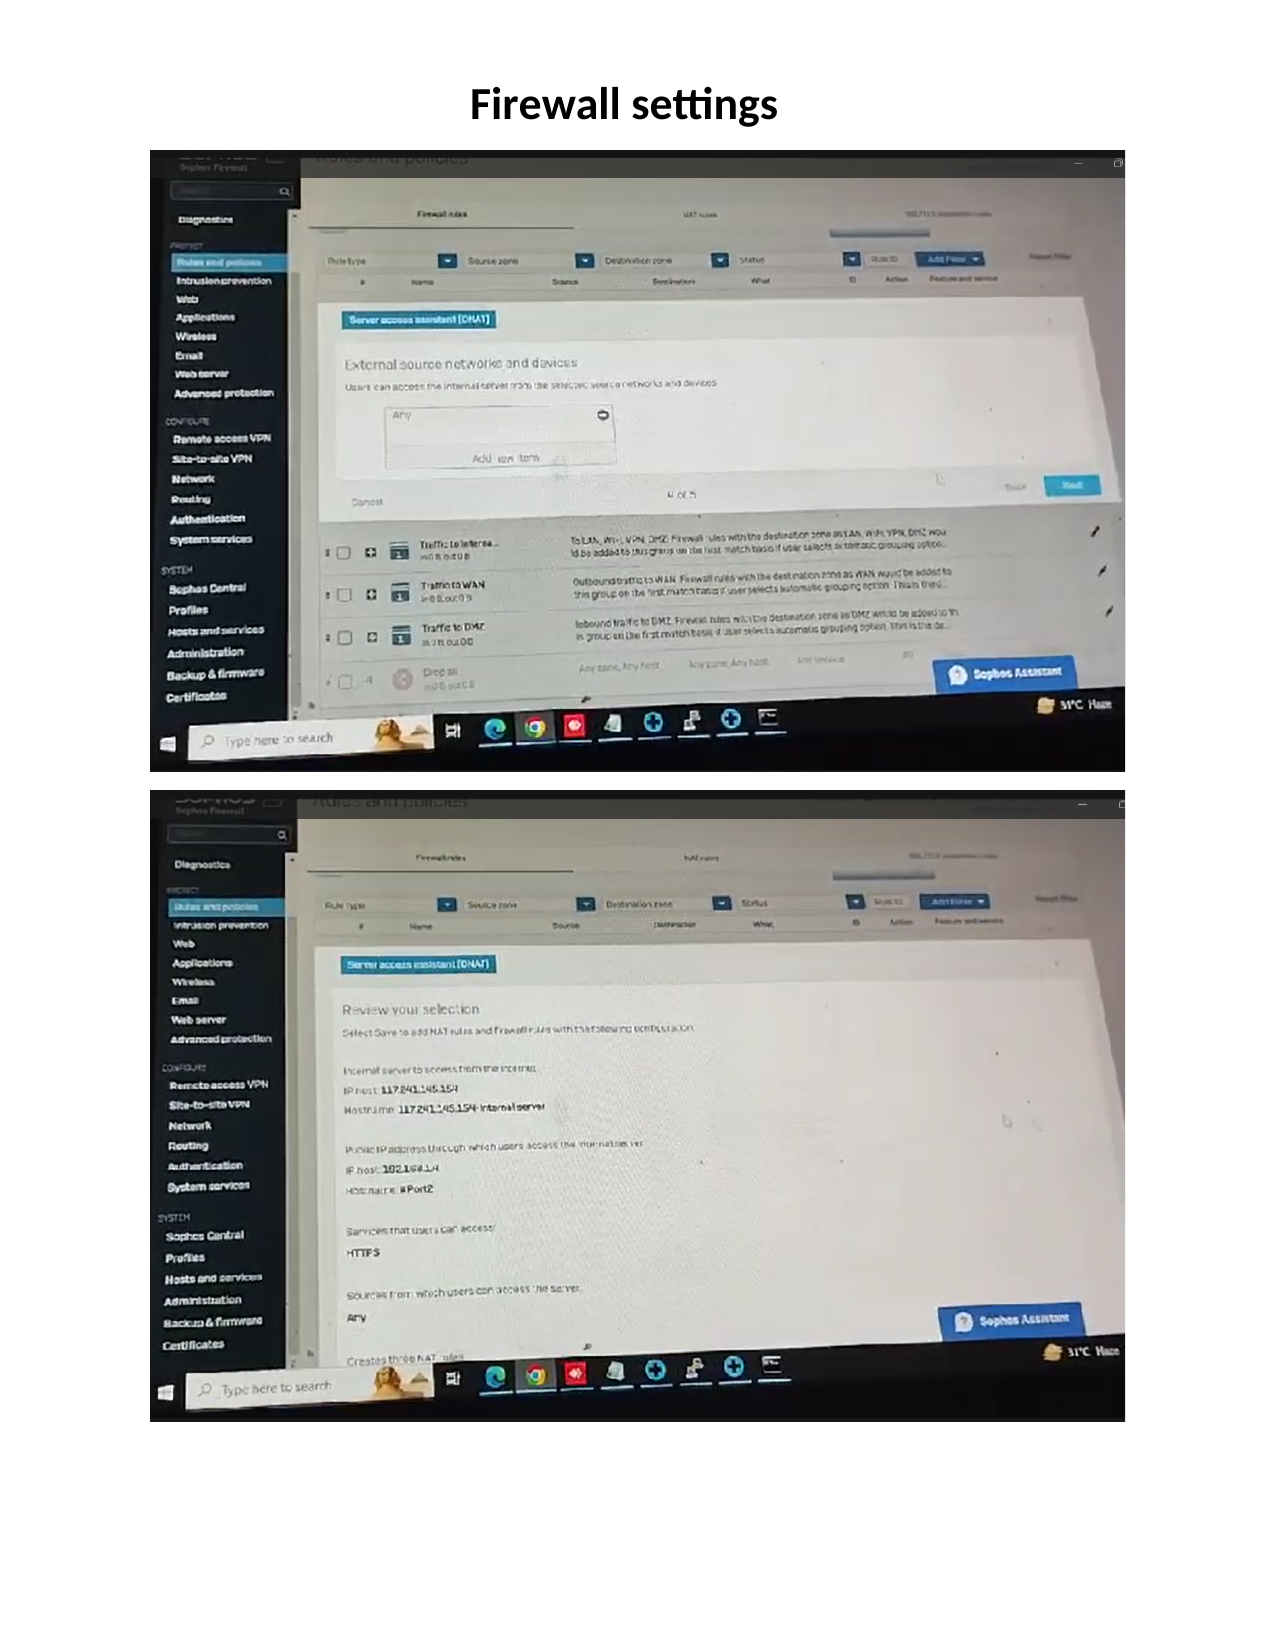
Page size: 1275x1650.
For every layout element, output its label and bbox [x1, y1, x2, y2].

picture [150, 790, 1125, 1422]
picture [150, 150, 1125, 772]
